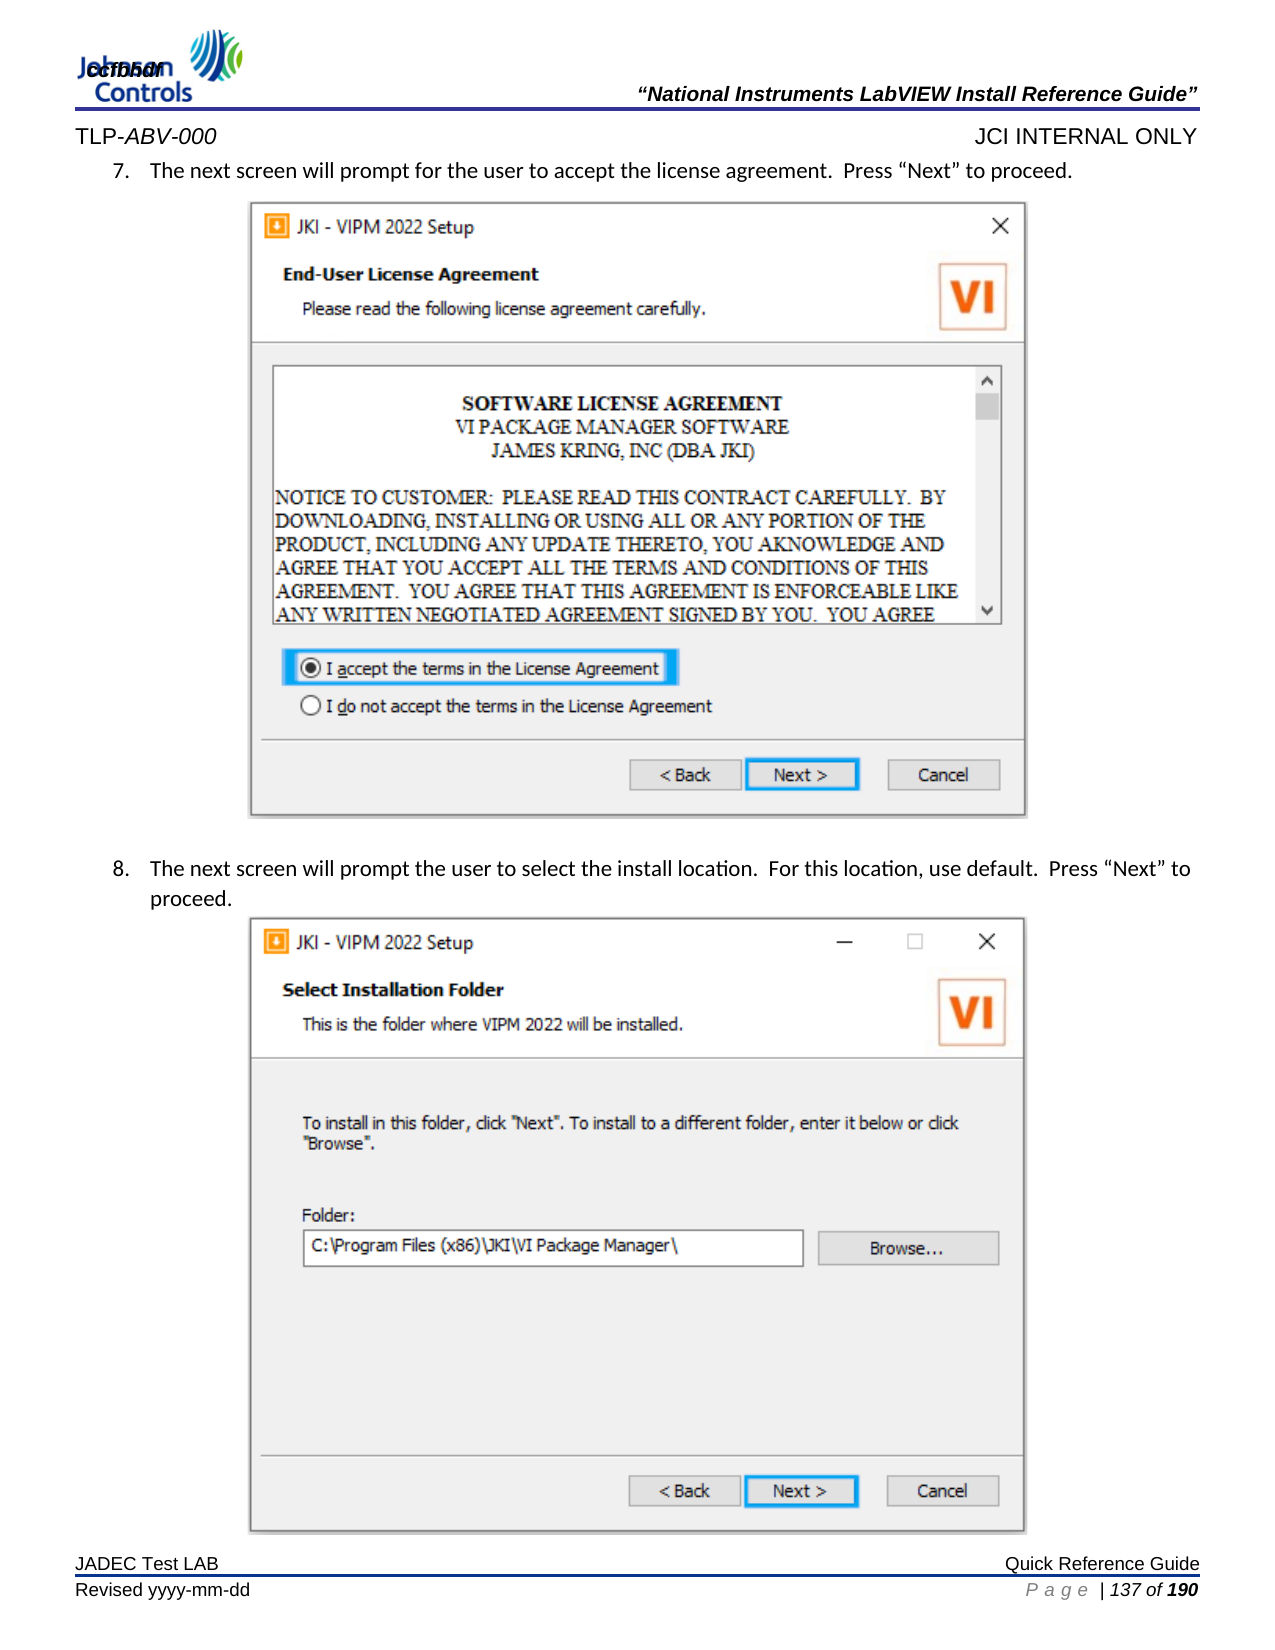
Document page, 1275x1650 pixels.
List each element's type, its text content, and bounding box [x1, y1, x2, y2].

picture [246, 201, 1029, 819]
picture [76, 26, 246, 105]
list The next screen will prompt the user to select the install location. For this location, use default. Press “Next” to proceed. [112, 854, 1200, 912]
picture [247, 915, 1028, 1535]
list The next screen will prompt for the user to accept the license agreement. Press “Next” to proceed. [112, 156, 1200, 184]
